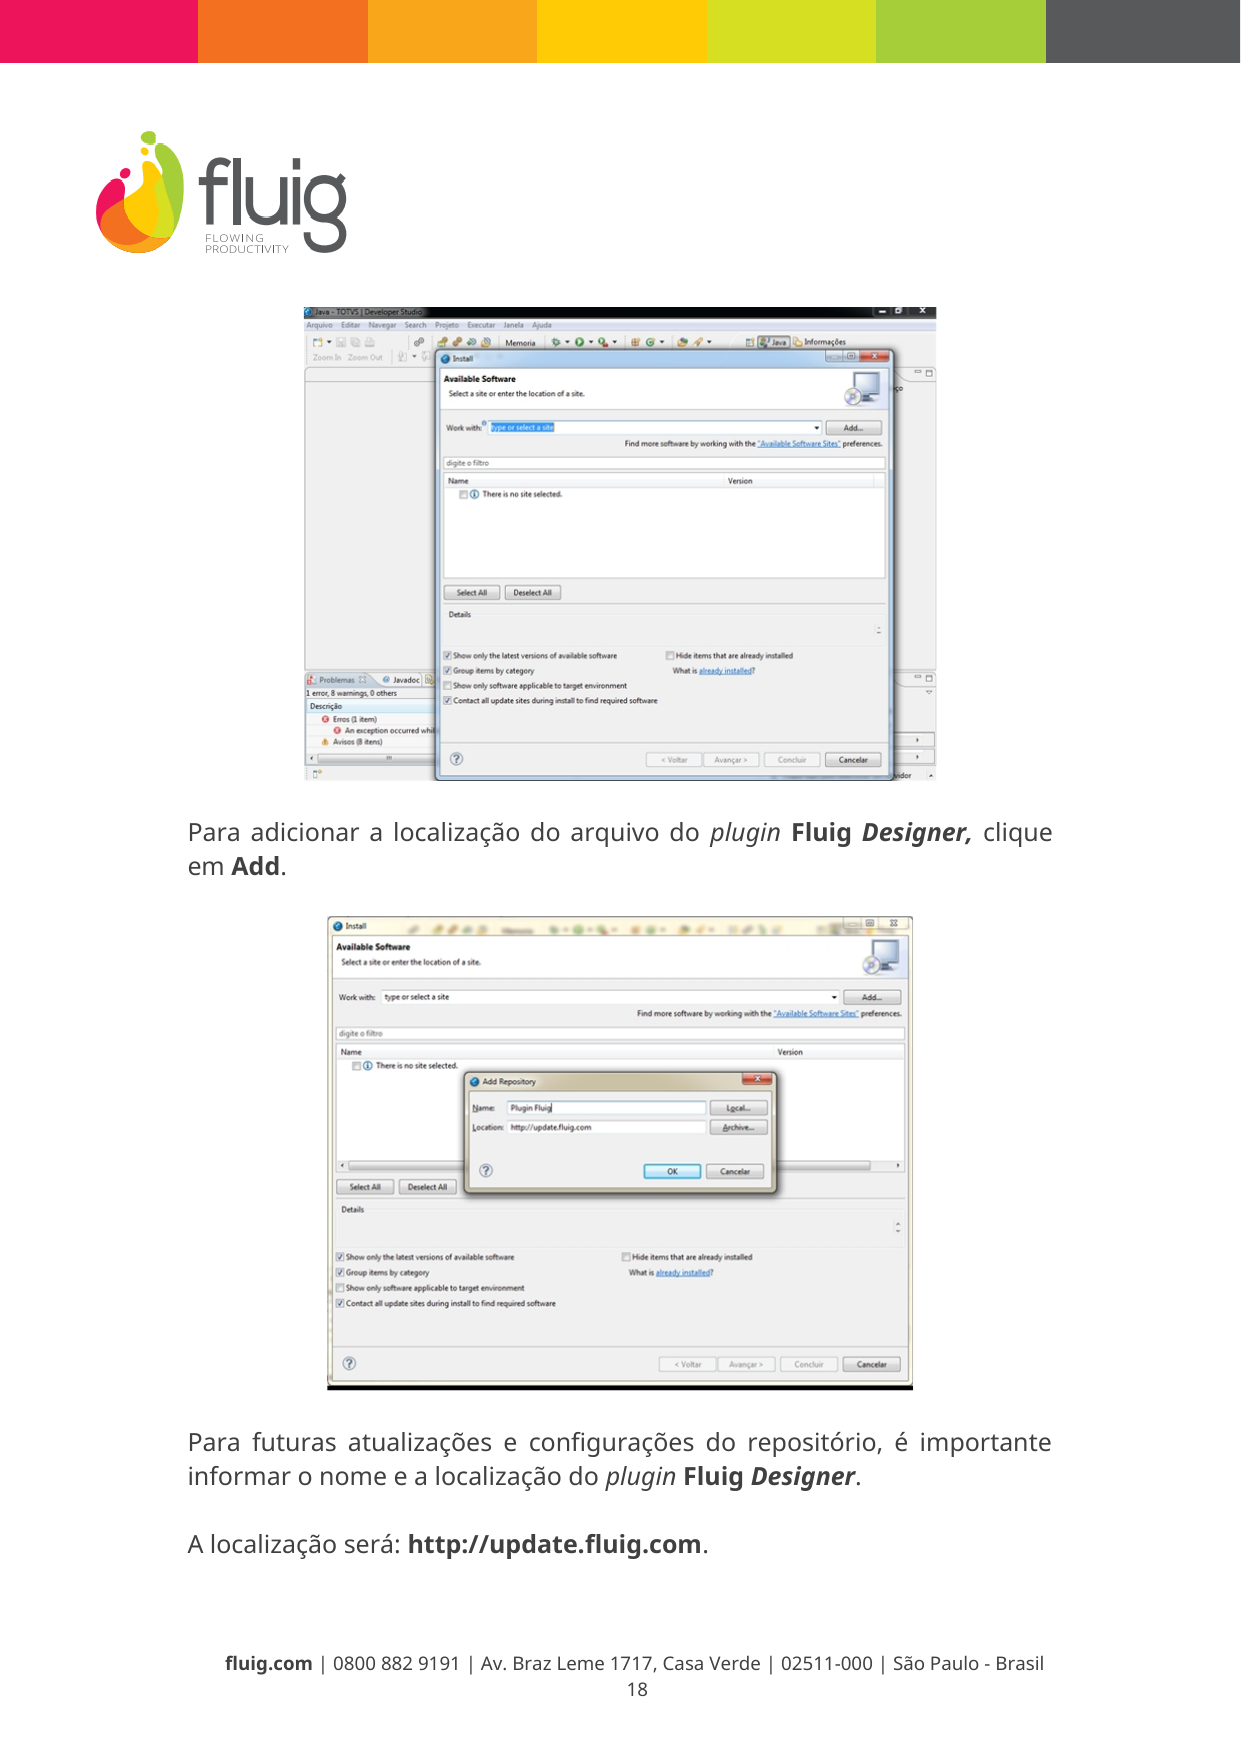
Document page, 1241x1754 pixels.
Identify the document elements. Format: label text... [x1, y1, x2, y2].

text A localização será: http://update.fluig.com. [187, 1526, 1053, 1561]
picture [327, 916, 914, 1391]
text Para adicionar a localização do arquivo do plugin Fluig Designer, clique em Add. [187, 814, 1053, 883]
picture [303, 307, 937, 781]
text Para futuras atualizações e configurações do repositório, é importante informar o nome e a localização do plugin Fluig Designer. [187, 1424, 1053, 1492]
